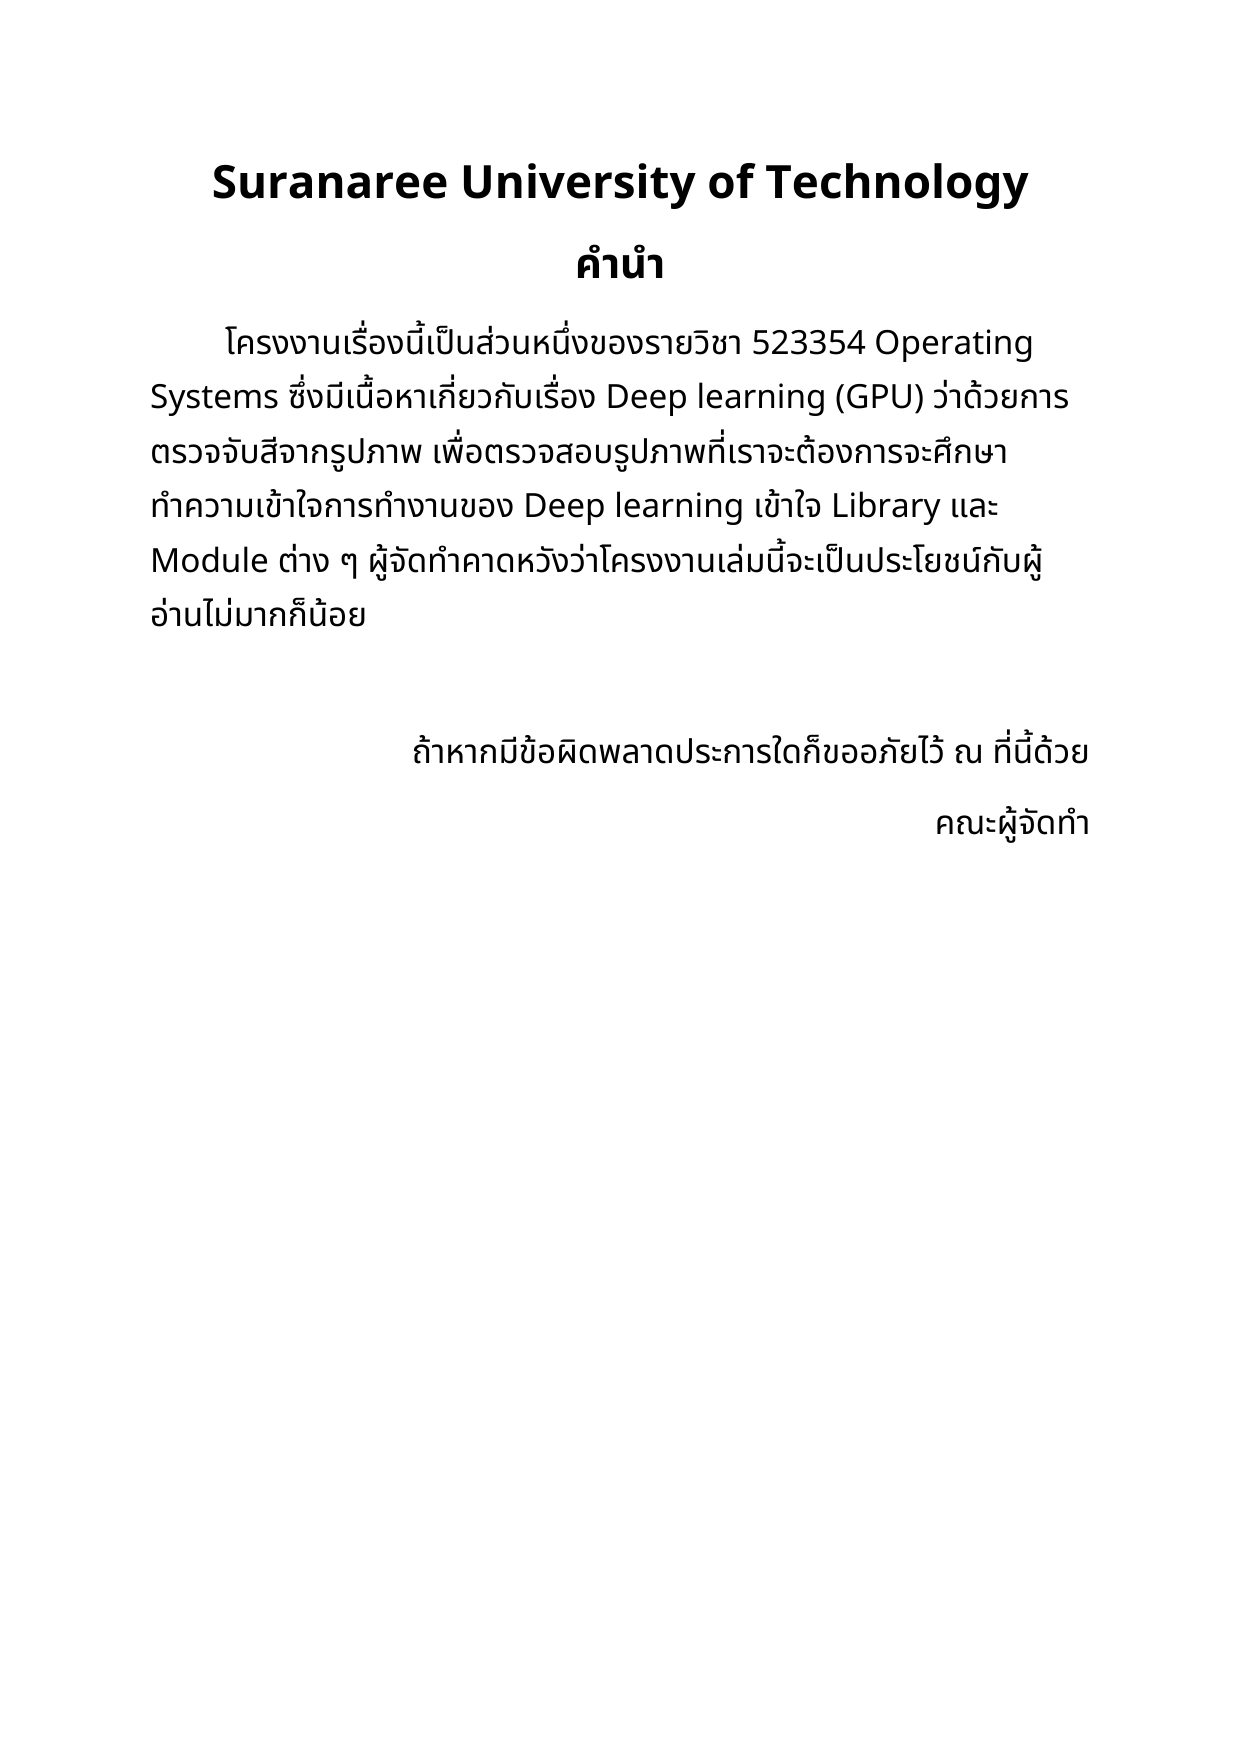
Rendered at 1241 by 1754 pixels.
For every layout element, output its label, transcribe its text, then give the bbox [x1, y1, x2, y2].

text คณะผู้จัดทำ [150, 799, 1090, 849]
text ถ้าหากมีข้อผิดพลาดประการใดก็ขออภัยไว้ ณ ที่นี้ด้วย [150, 728, 1090, 778]
text Suranaree University of Technology [150, 150, 1090, 212]
text คำนำ [150, 234, 1090, 297]
text โครงงานเรื่องนี้เป็นส่วนหนึ่งของรายวิชา 523354 Operating Systems ซึ่งมีเนื้อหาเกี่ยวกับเรื่อง Deep learning (GPU) ว่าด้วยการตรวจจับสีจากรูปภาพ เพื่อตรวจสอบรูปภาพที่เราจะต้องการจะศึกษา ทำความเข้าใจการทำงานของ Deep learning เข้าใจ Library และ Module ต่าง ๆ ผู้จัดทำคาดหวังว่าโครงงานเล่มนี้จะเป็นประโยชน์กับผู้อ่านไม่มากก็น้อย [150, 318, 1090, 642]
